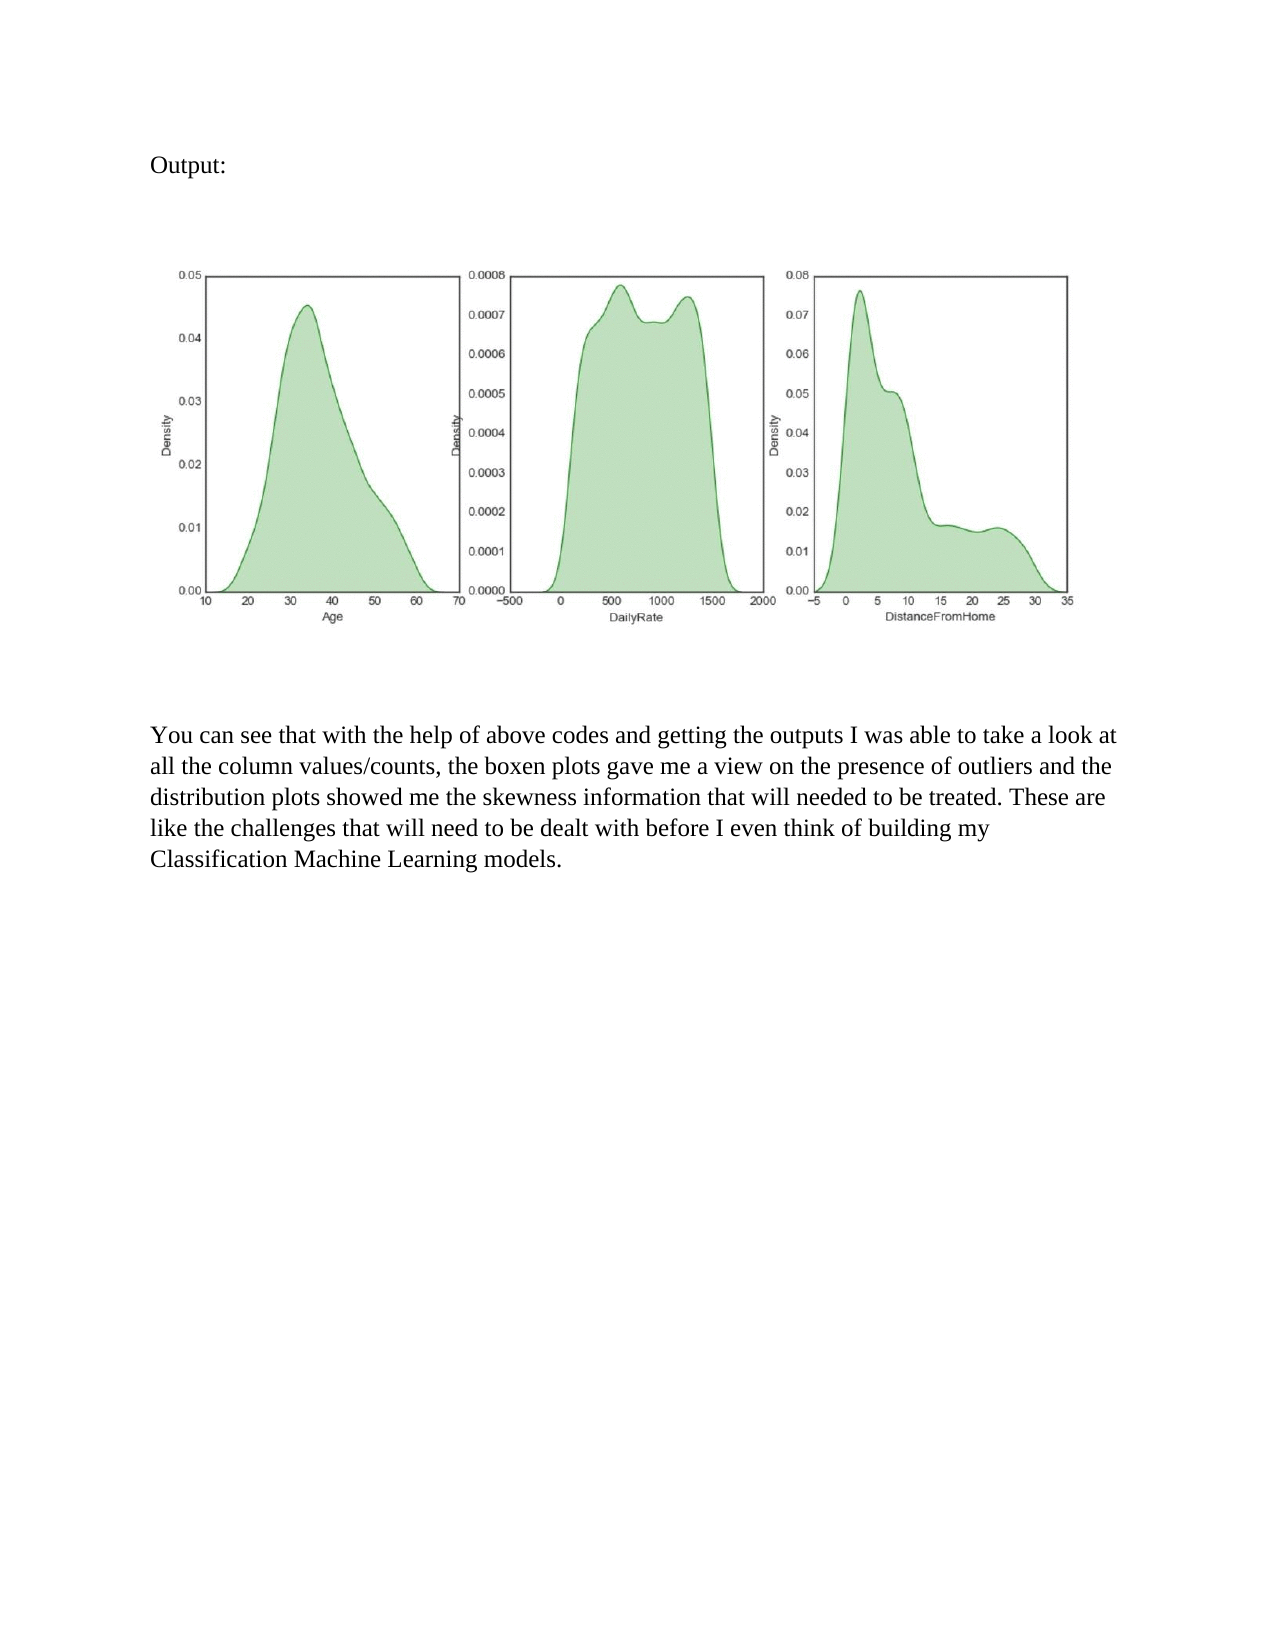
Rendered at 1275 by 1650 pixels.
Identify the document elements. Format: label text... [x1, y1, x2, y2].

text You can see that with the help of above codes and getting the outputs I was able to take a look at all the column values/counts, the boxen plots gave me a view on the presence of outliers and the distribution plots showed me the skewness information that will needed to be treated. These are like the challenges that will need to be dealt with before I even think of building my Classification Machine Learning models. [150, 720, 1125, 873]
picture [150, 227, 1091, 672]
text Output: [150, 150, 1125, 209]
